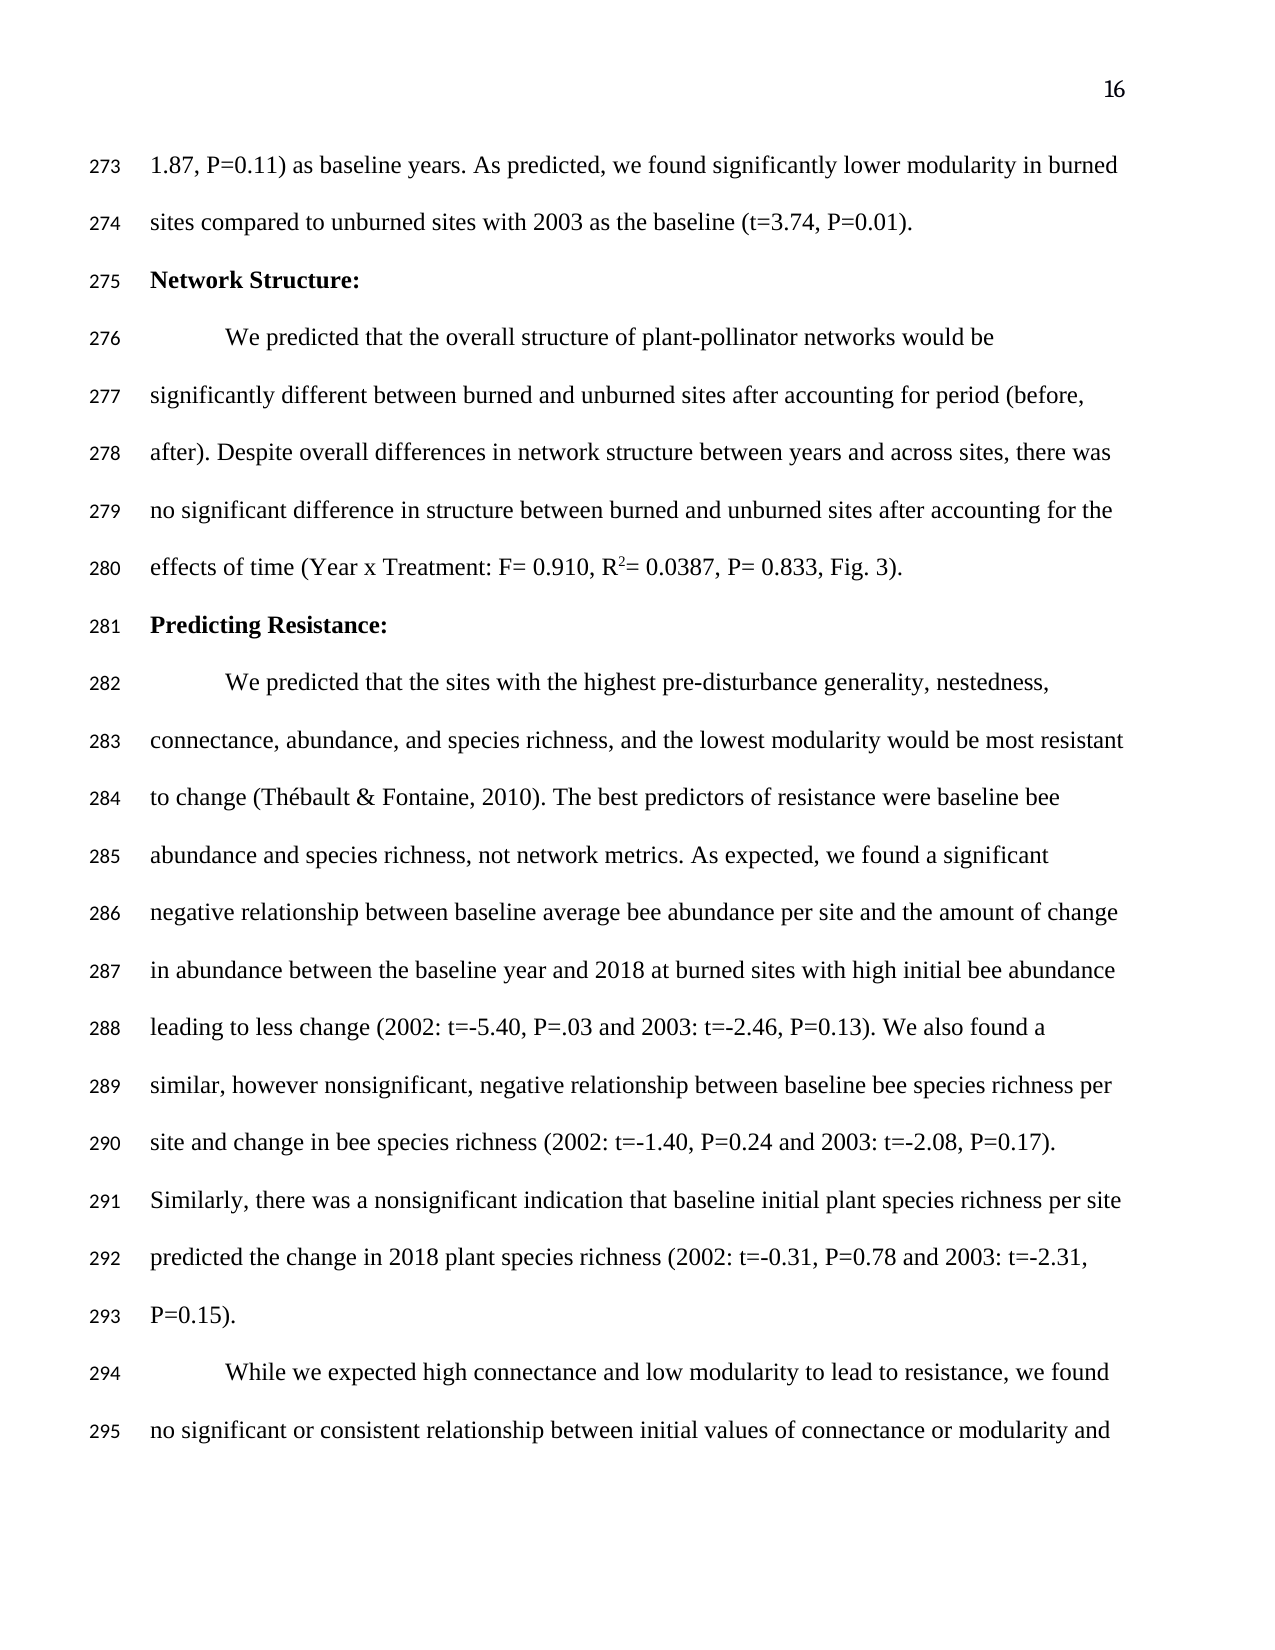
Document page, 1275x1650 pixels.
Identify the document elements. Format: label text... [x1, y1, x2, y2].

text Network Structure: [150, 265, 1125, 294]
text Predicting Resistance: [150, 610, 1125, 639]
text We predicted that the sites with the highest pre-disturbance generality, nestedness, connectance, abundance, and species richness, and the lowest modularity would be most resistant to change (Thébault & Fontaine, 2010). The best predictors of resistance were baseline bee abundance and species richness, not network metrics. As expected, we found a significant negative relationship between baseline average bee abundance per site and the amount of change in abundance between the baseline year and 2018 at burned sites with high initial bee abundance leading to less change (2002: t=-5.40, P=.03 and 2003: t=-2.46, P=0.13). We also found a similar, however nonsignificant, negative relationship between baseline bee species richness per site and change in bee species richness (2002: t=-1.40, P=0.24 and 2003: t=-2.08, P=0.17). Similarly, there was a nonsignificant indication that baseline initial plant species richness per site predicted the change in 2018 plant species richness (2002: t=-0.31, P=0.78 and 2003: t=-2.31, P=0.15). [150, 667, 1125, 1329]
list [150, 150, 1125, 236]
text We predicted that the overall structure of plant-pollinator networks would be significantly different between burned and unburned sites after accounting for period (before, after). Despite overall differences in network structure between years and across sites, there was no significant difference in structure between burned and unburned sites after accounting for the effects of time (Year x Treatment: F= 0.910, R2= 0.0387, P= 0.833, Fig. 3). [150, 322, 1125, 581]
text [150, 1357, 1125, 1444]
